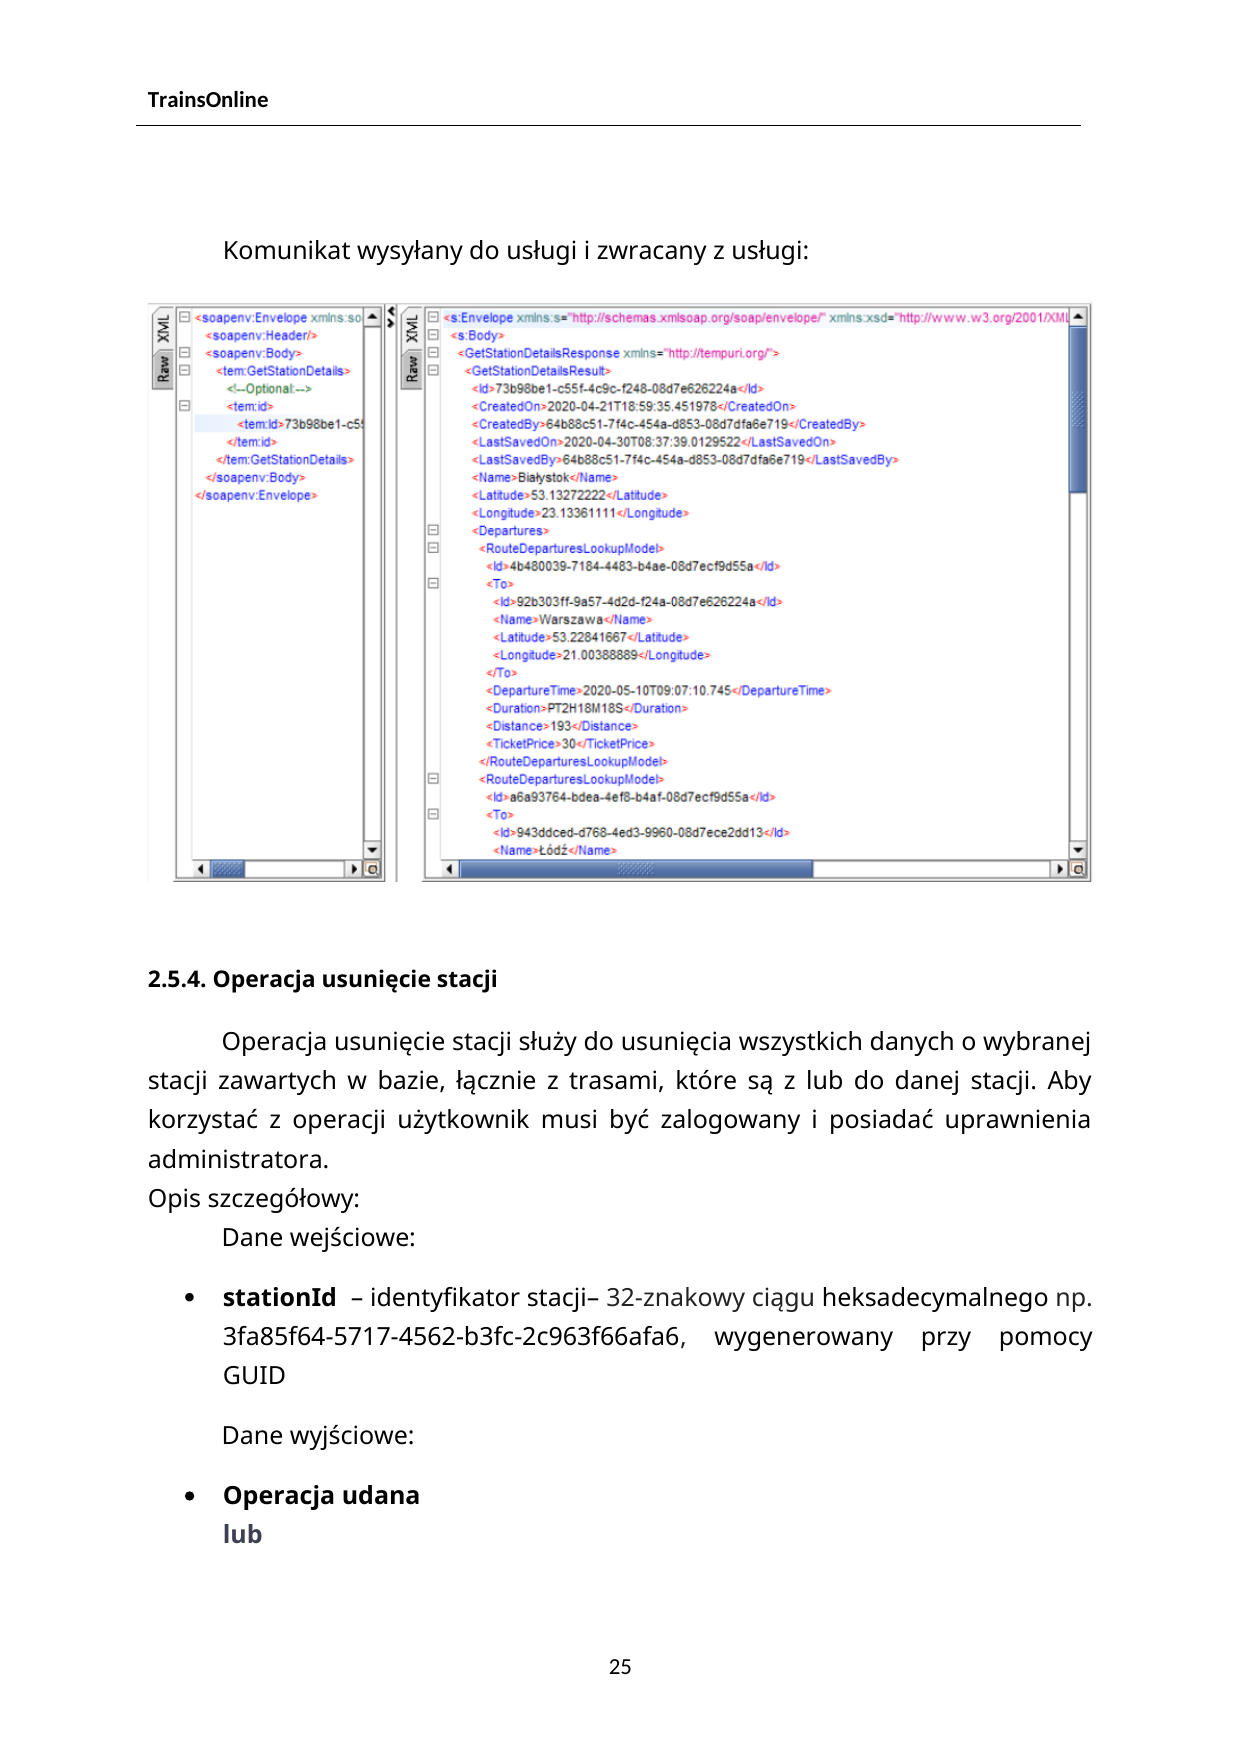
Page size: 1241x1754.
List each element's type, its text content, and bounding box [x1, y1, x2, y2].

text Operacja usunięcie stacji służy do usunięcia wszystkich danych o wybranej stacji zawartych w bazie, łącznie z trasami, które są z lub do danej stacji. Aby korzystać z operacji użytkownik musi być zalogowany i posiadać uprawnienia administratora. [148, 1024, 1093, 1175]
list lub [223, 1517, 1093, 1551]
list stationId – identyfikator stacji– 32-znakowy ciągu heksadecymalnego np. 3fa85f64-5717-4562-b3fc-2c963f66afa6, wygenerowany przy pomocy GUID [185, 1280, 1093, 1392]
text Opis szczegółowy: [148, 1181, 1093, 1214]
list Operacja udana [185, 1478, 1093, 1512]
text Dane wejściowe: [148, 1220, 1093, 1254]
subtitle 2.5.4. Operacja usunięcie stacji [148, 963, 1093, 994]
list Komunikat wysyłany do usługi i zwracany z usługi: [223, 232, 1093, 267]
text Dane wyjściowe: [148, 1418, 1093, 1452]
picture [147, 301, 1093, 882]
